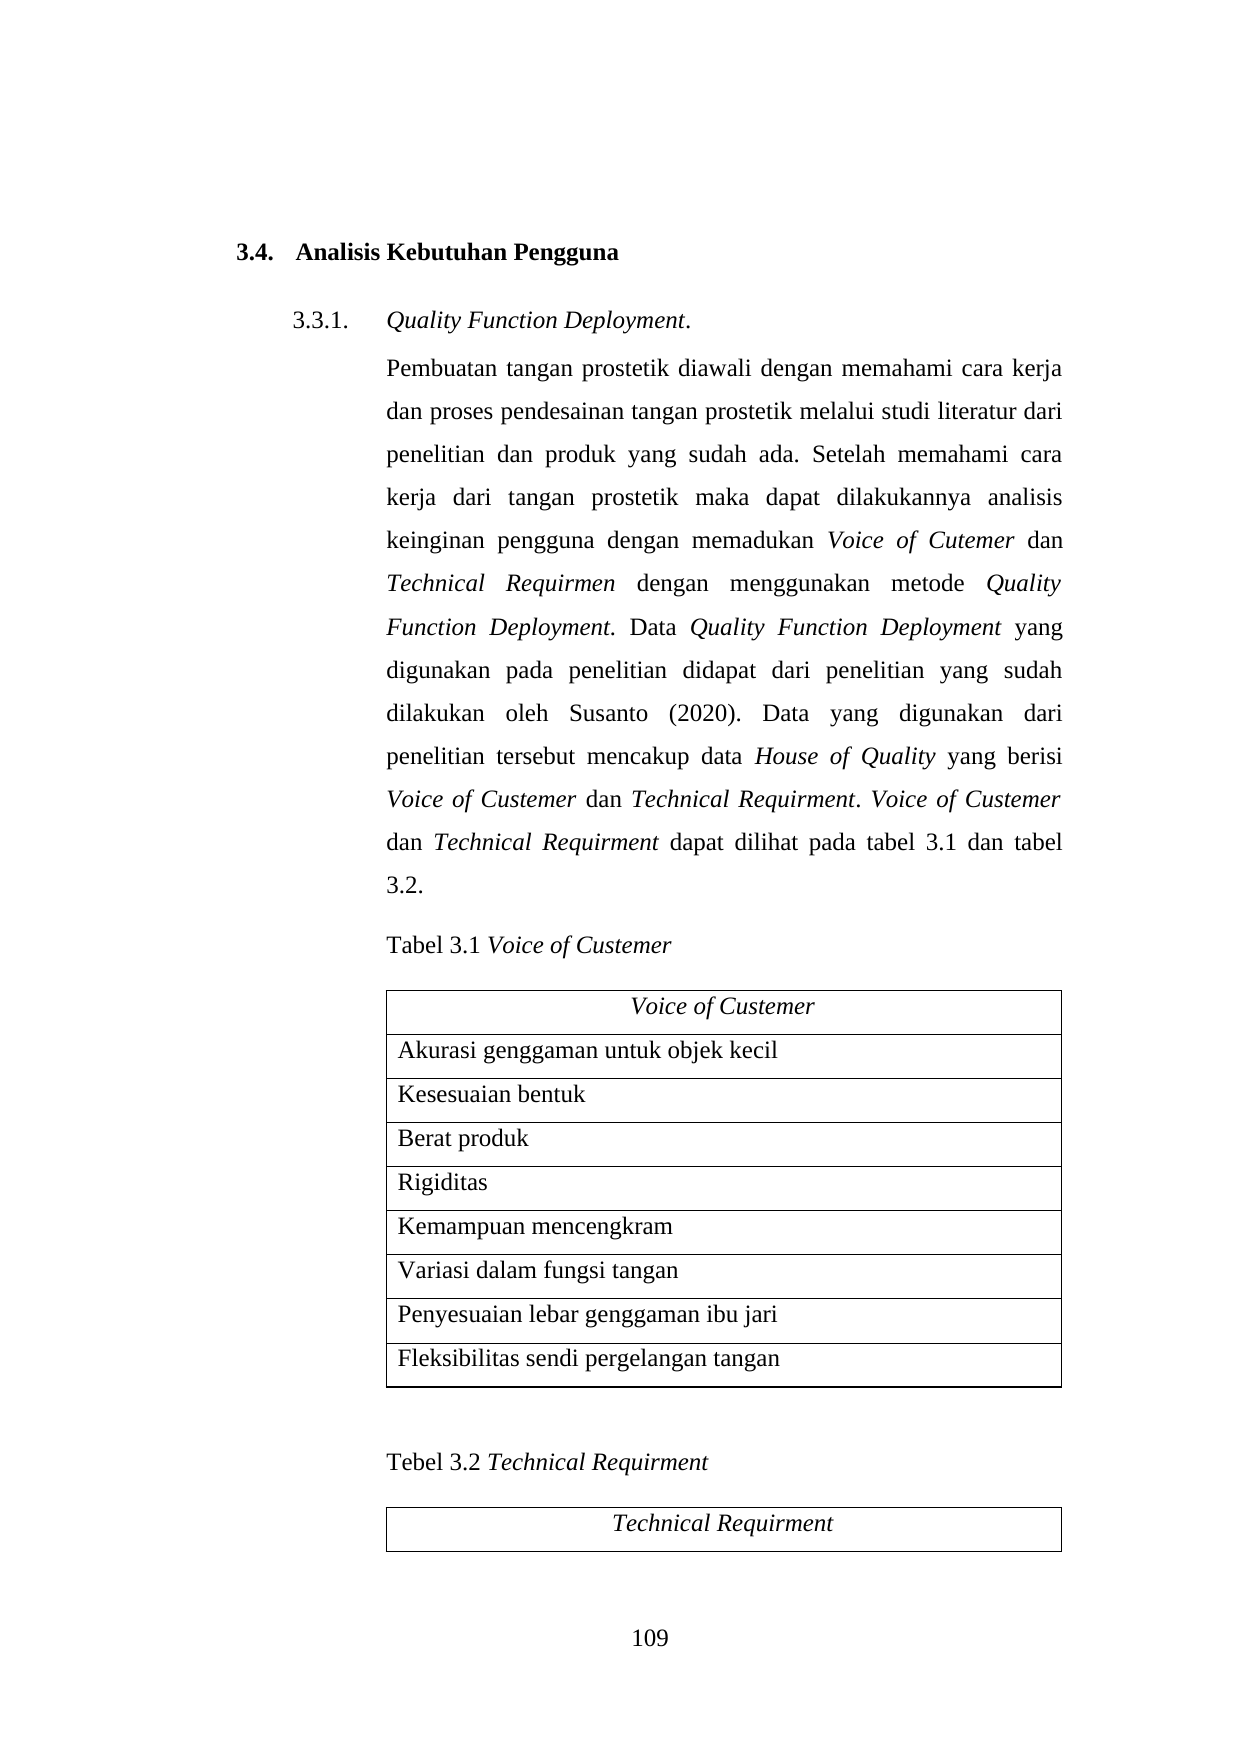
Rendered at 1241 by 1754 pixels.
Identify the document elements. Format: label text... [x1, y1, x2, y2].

table_cell Kesesuaian bentuk [387, 1079, 1061, 1122]
table_header Voice of Custemer [387, 991, 1061, 1034]
table_cell Kemampuan mencengkram [387, 1211, 1061, 1254]
table_cell Akurasi genggaman untuk objek kecil [387, 1035, 1061, 1078]
table_cell Penyesuaian lebar genggaman ibu jari [387, 1299, 1061, 1342]
text Tebel 3.2 Technical Requirment [386, 1447, 1063, 1476]
table_header Technical Requirment [387, 1508, 1061, 1551]
text Pembuatan tangan prostetik diawali dengan memahami cara kerja dan proses pendesainan tangan prostetik melalui studi literatur dari penelitian dan produk yang sudah ada. Setelah memahami cara kerja dari tangan prostetik maka dapat dilakukannya analisis keinginan pengguna dengan memadukan Voice of Cutemer dan Technical Requirmen dengan menggunakan metode Quality Function Deployment. Data Quality Function Deployment yang digunakan pada penelitian didapat dari penelitian yang sudah dilakukan oleh Susanto (2020). Data yang digunakan dari penelitian tersebut mencakup data House of Quality yang berisi Voice of Custemer dan Technical Requirment. Voice of Custemer dan Technical Requirment dapat dilihat pada tabel 3.1 dan tabel 3.2. [386, 353, 1063, 899]
table_cell Fleksibilitas sendi pergelangan tangan [387, 1344, 1061, 1386]
list Quality Function Deployment. [292, 305, 1063, 334]
table_cell Berat produk [387, 1123, 1061, 1166]
table_cell Variasi dalam fungsi tangan [387, 1255, 1061, 1298]
table_cell Rigiditas [387, 1167, 1061, 1210]
subtitle Analisis Kebutuhan Pengguna [236, 237, 1063, 266]
text Tabel 3.1 Voice of Custemer [386, 930, 1063, 959]
